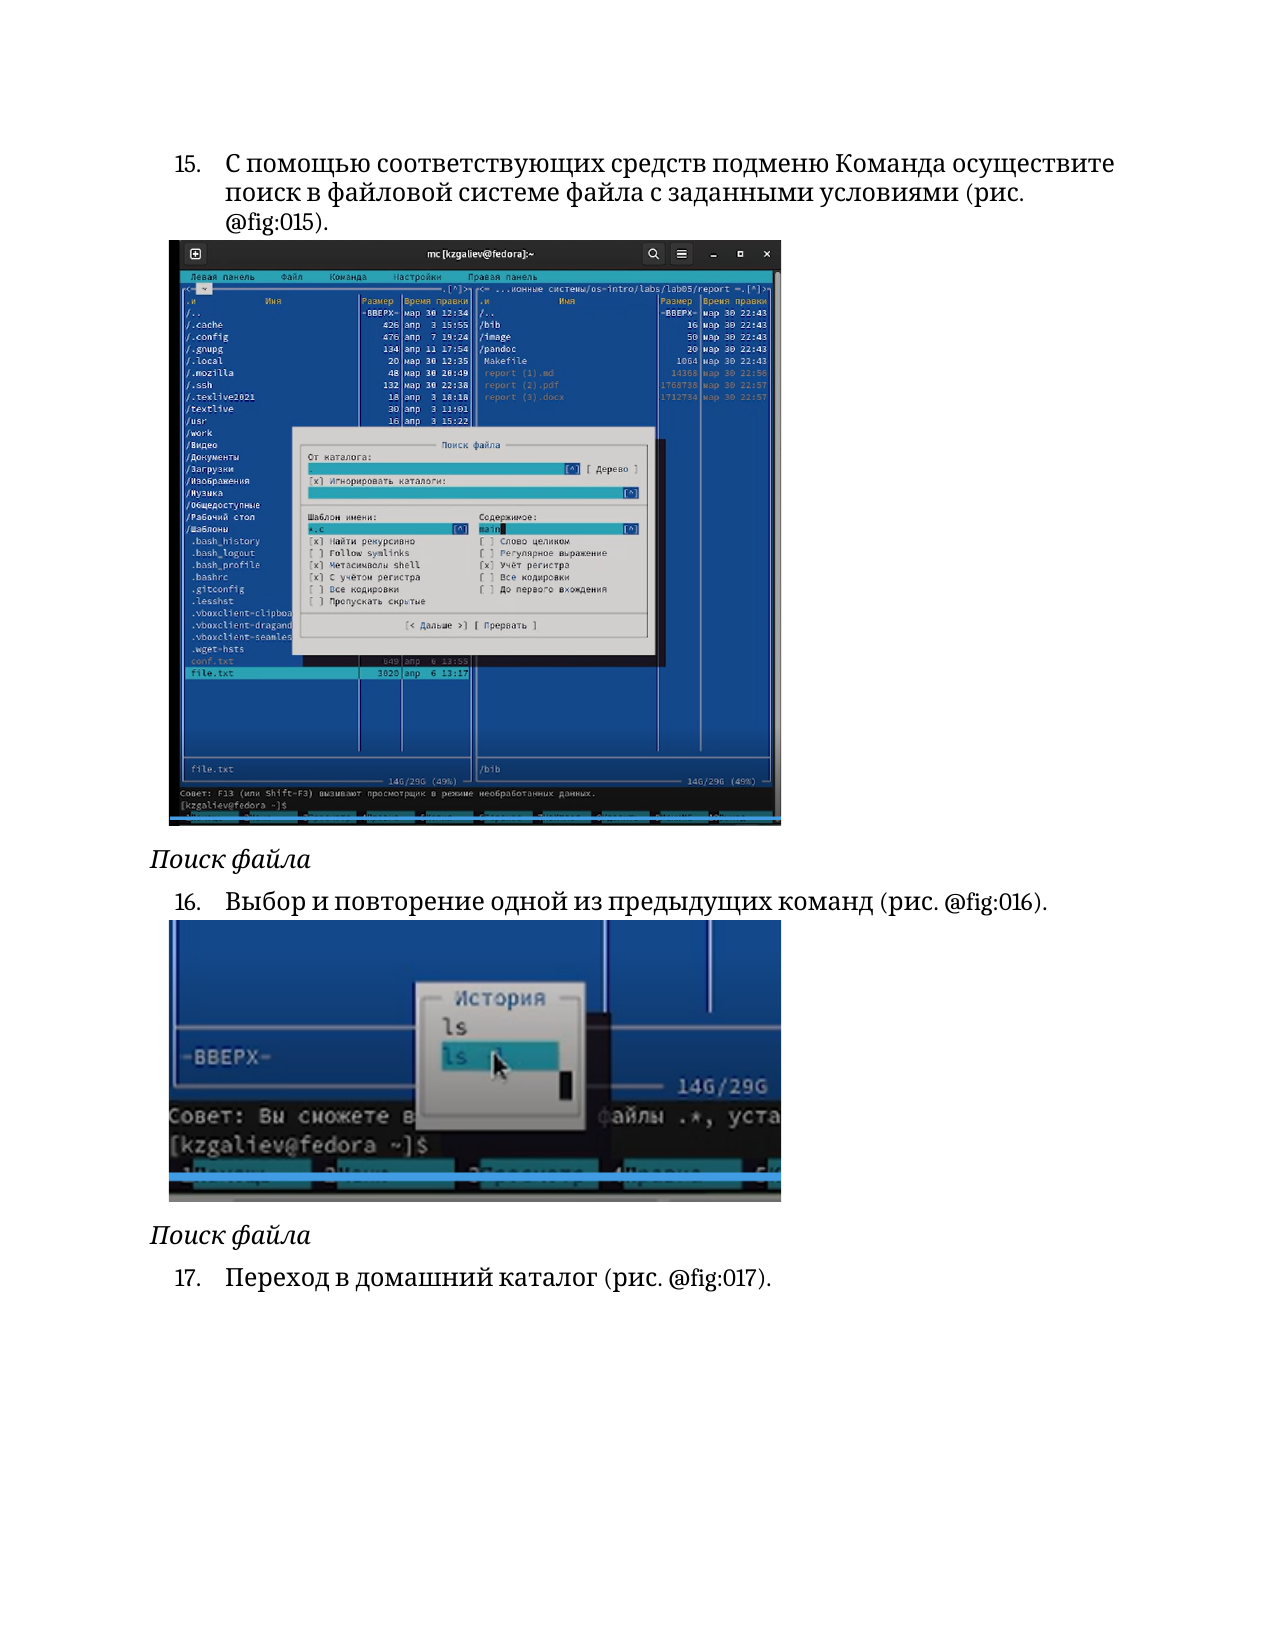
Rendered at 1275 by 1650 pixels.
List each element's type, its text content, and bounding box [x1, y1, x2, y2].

list Переход в домашний каталог (рис. @fig:017). [175, 1263, 1125, 1292]
list С помощью соответствующих средств подменю Команда осуществите поиск в файловой системе файла с заданными условиями (рис. @fig:015). [175, 150, 1125, 236]
text Поиск файла [150, 1222, 1125, 1251]
picture [168, 240, 782, 826]
text Поиск файла [150, 846, 1125, 875]
picture [168, 920, 782, 1202]
list Выбор и повторение одной из предыдущих команд (рис. @fig:016). [175, 887, 1125, 916]
